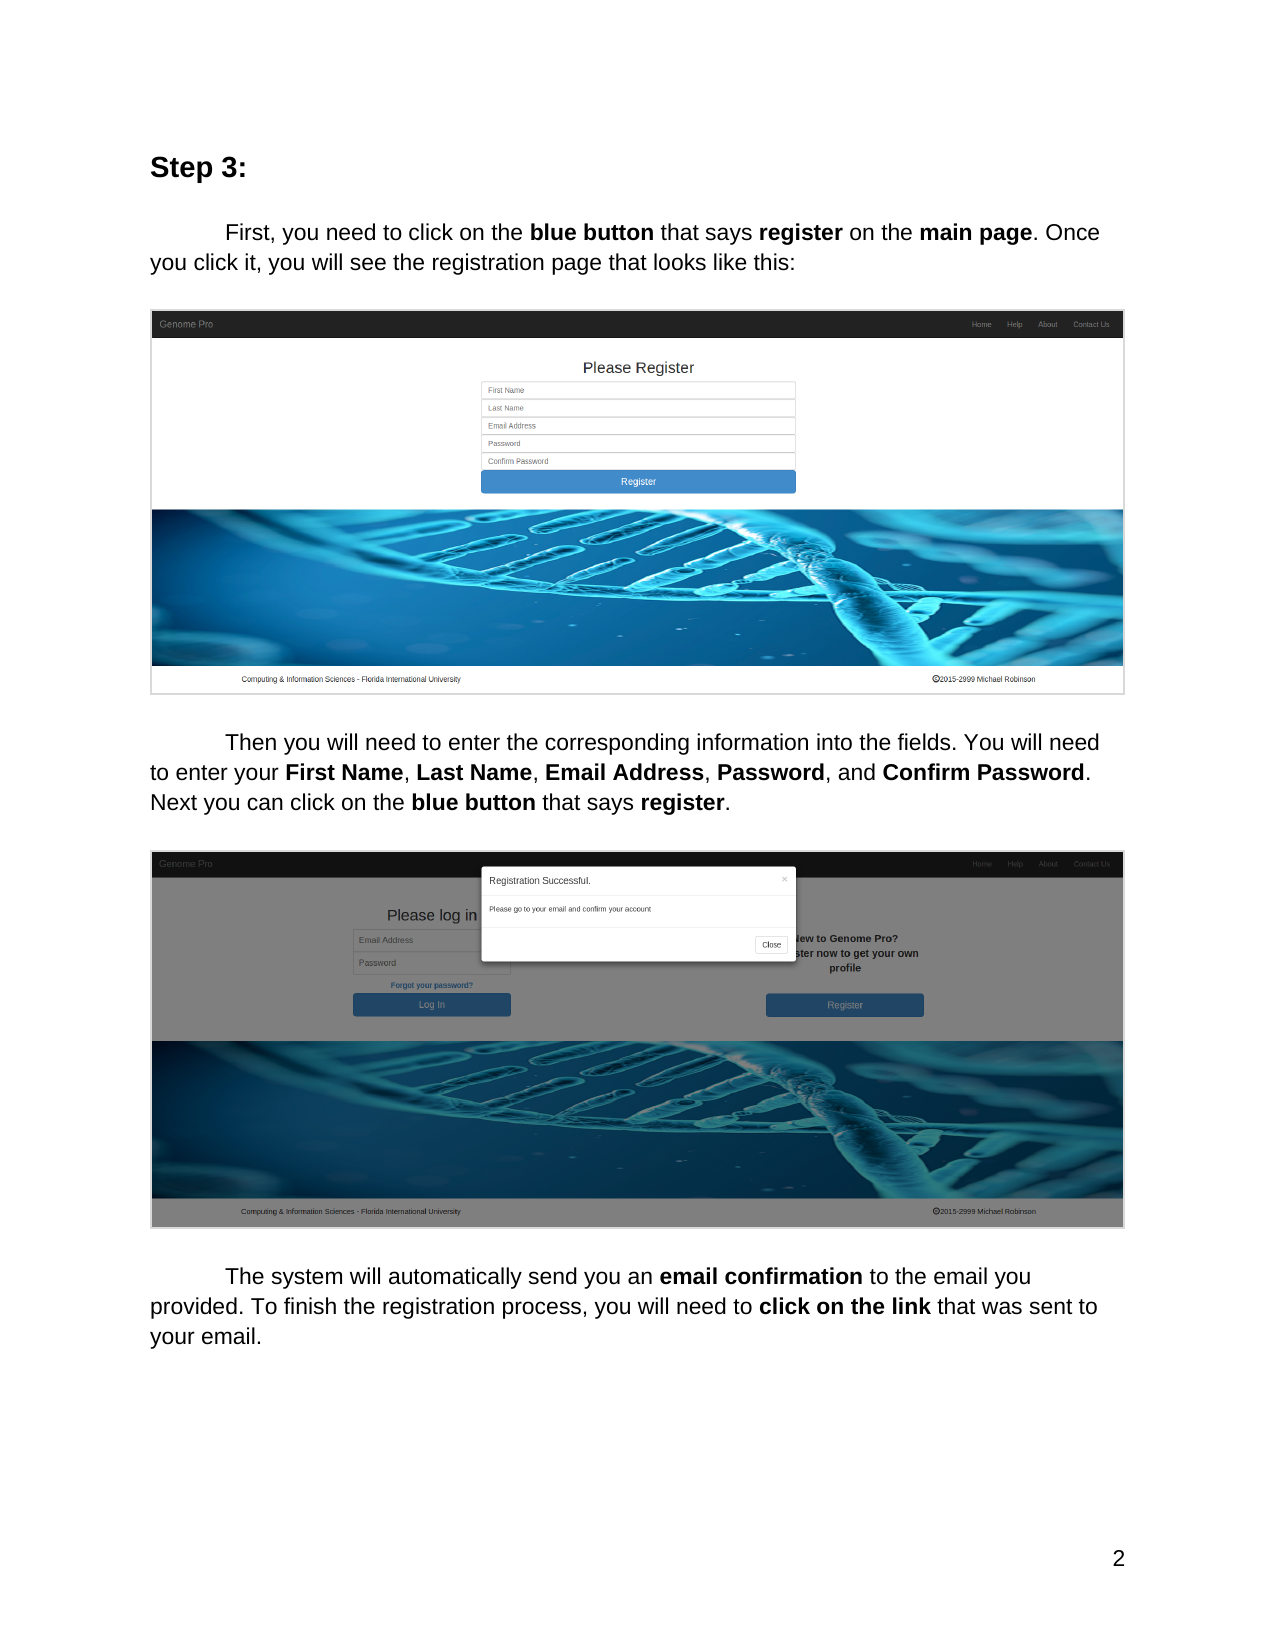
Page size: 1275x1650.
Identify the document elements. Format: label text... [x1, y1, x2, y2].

text Then you will need to enter the corresponding information into the fields. You will need to enter your First Name, Last Name, Email Address, Password, and Confirm Password. Next you can click on the blue button that says register. [150, 729, 1125, 816]
picture [152, 609, 159, 624]
text The system will automatically send you an email confirmation to the email you provided. To finish the registration process, you will need to click on the link that was sent to your email. [150, 1263, 1125, 1350]
picture [152, 1141, 159, 1156]
text Step 3: [150, 150, 1125, 183]
picture [152, 852, 1123, 1227]
picture [152, 311, 1123, 693]
text First, you need to click on the blue button that says register on the main page. Once you click it, you will see the registration page that looks like this: [150, 219, 1125, 275]
picture [182, 1186, 197, 1190]
picture [1106, 1185, 1119, 1189]
